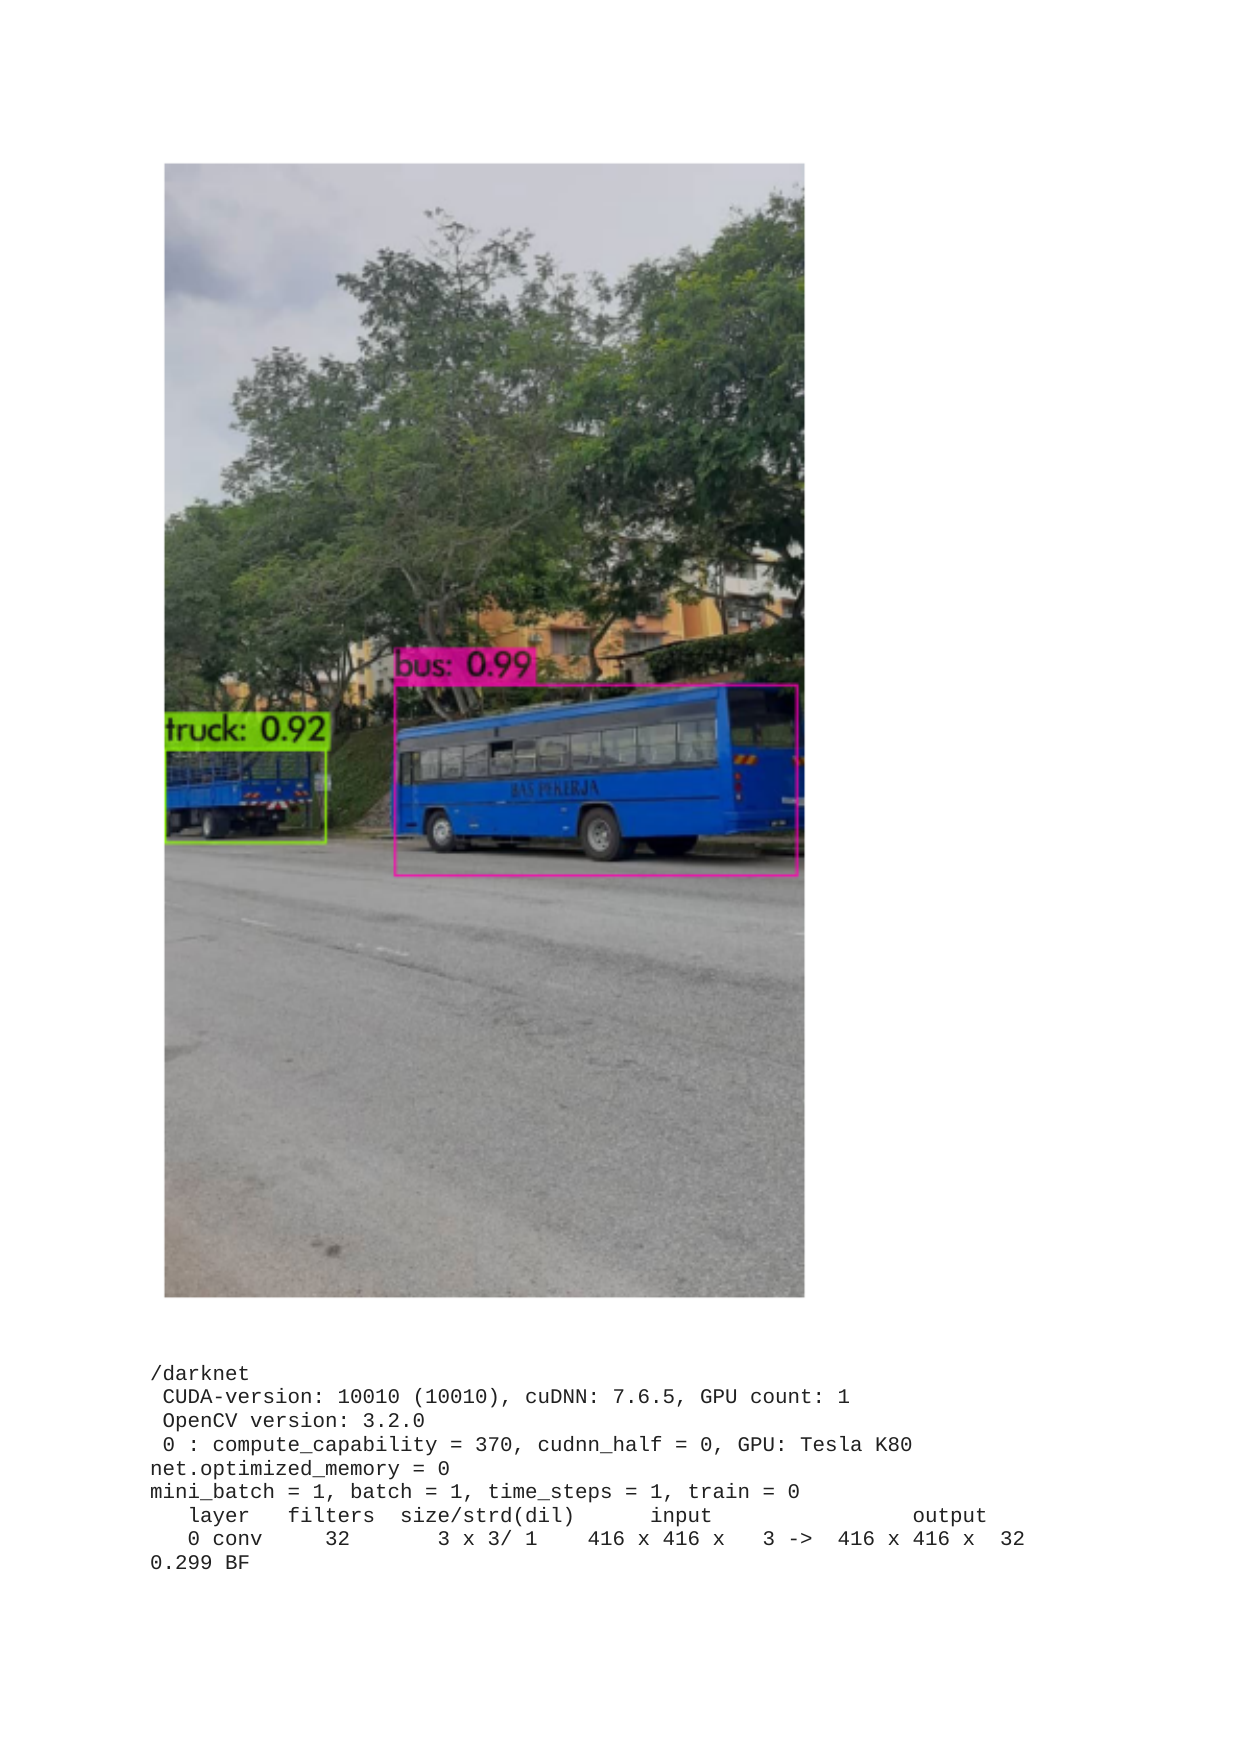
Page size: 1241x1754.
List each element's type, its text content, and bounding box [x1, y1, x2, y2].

text 0 : compute_capability = 370, cudnn_half = 0, GPU: Tesla K80 [150, 1434, 1090, 1457]
text OpenCV version: 3.2.0 [150, 1410, 1090, 1434]
text CUDA-version: 10010 (10010), cuDNN: 7.6.5, GPU count: 1 [150, 1387, 1090, 1410]
text 0 conv 32 3 x 3/ 1 416 x 416 x 3 -> 416 x 416 x 32 0.299 BF [150, 1528, 1090, 1576]
text layer filters size/strd(dil) input output [150, 1505, 1090, 1528]
text mini_batch = 1, batch = 1, time_steps = 1, train = 0 [150, 1481, 1090, 1505]
text /darknet [150, 1363, 1090, 1387]
picture [150, 150, 818, 1313]
text net.optimized_memory = 0 [150, 1457, 1090, 1481]
